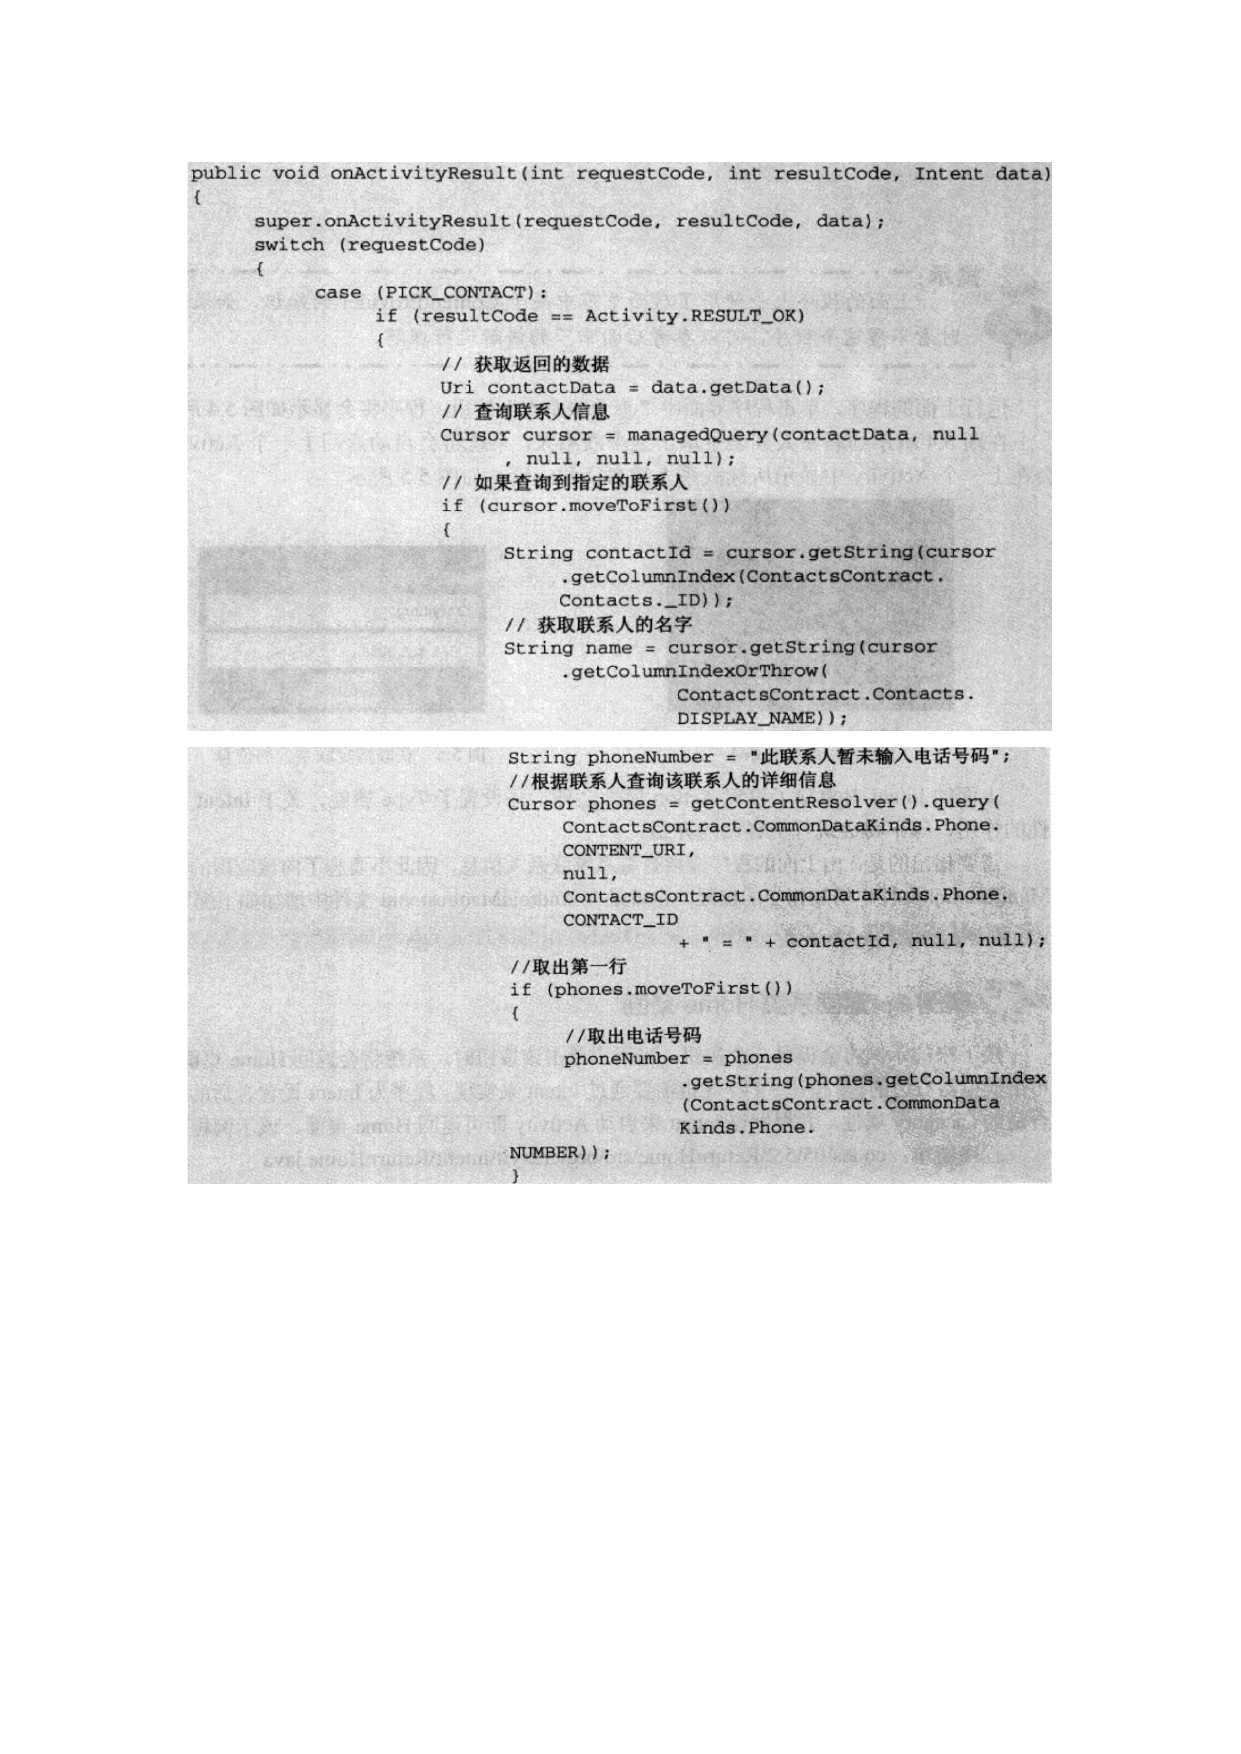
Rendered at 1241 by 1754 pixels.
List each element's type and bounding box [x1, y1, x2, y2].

picture [187, 162, 1052, 731]
picture [187, 747, 1052, 1184]
